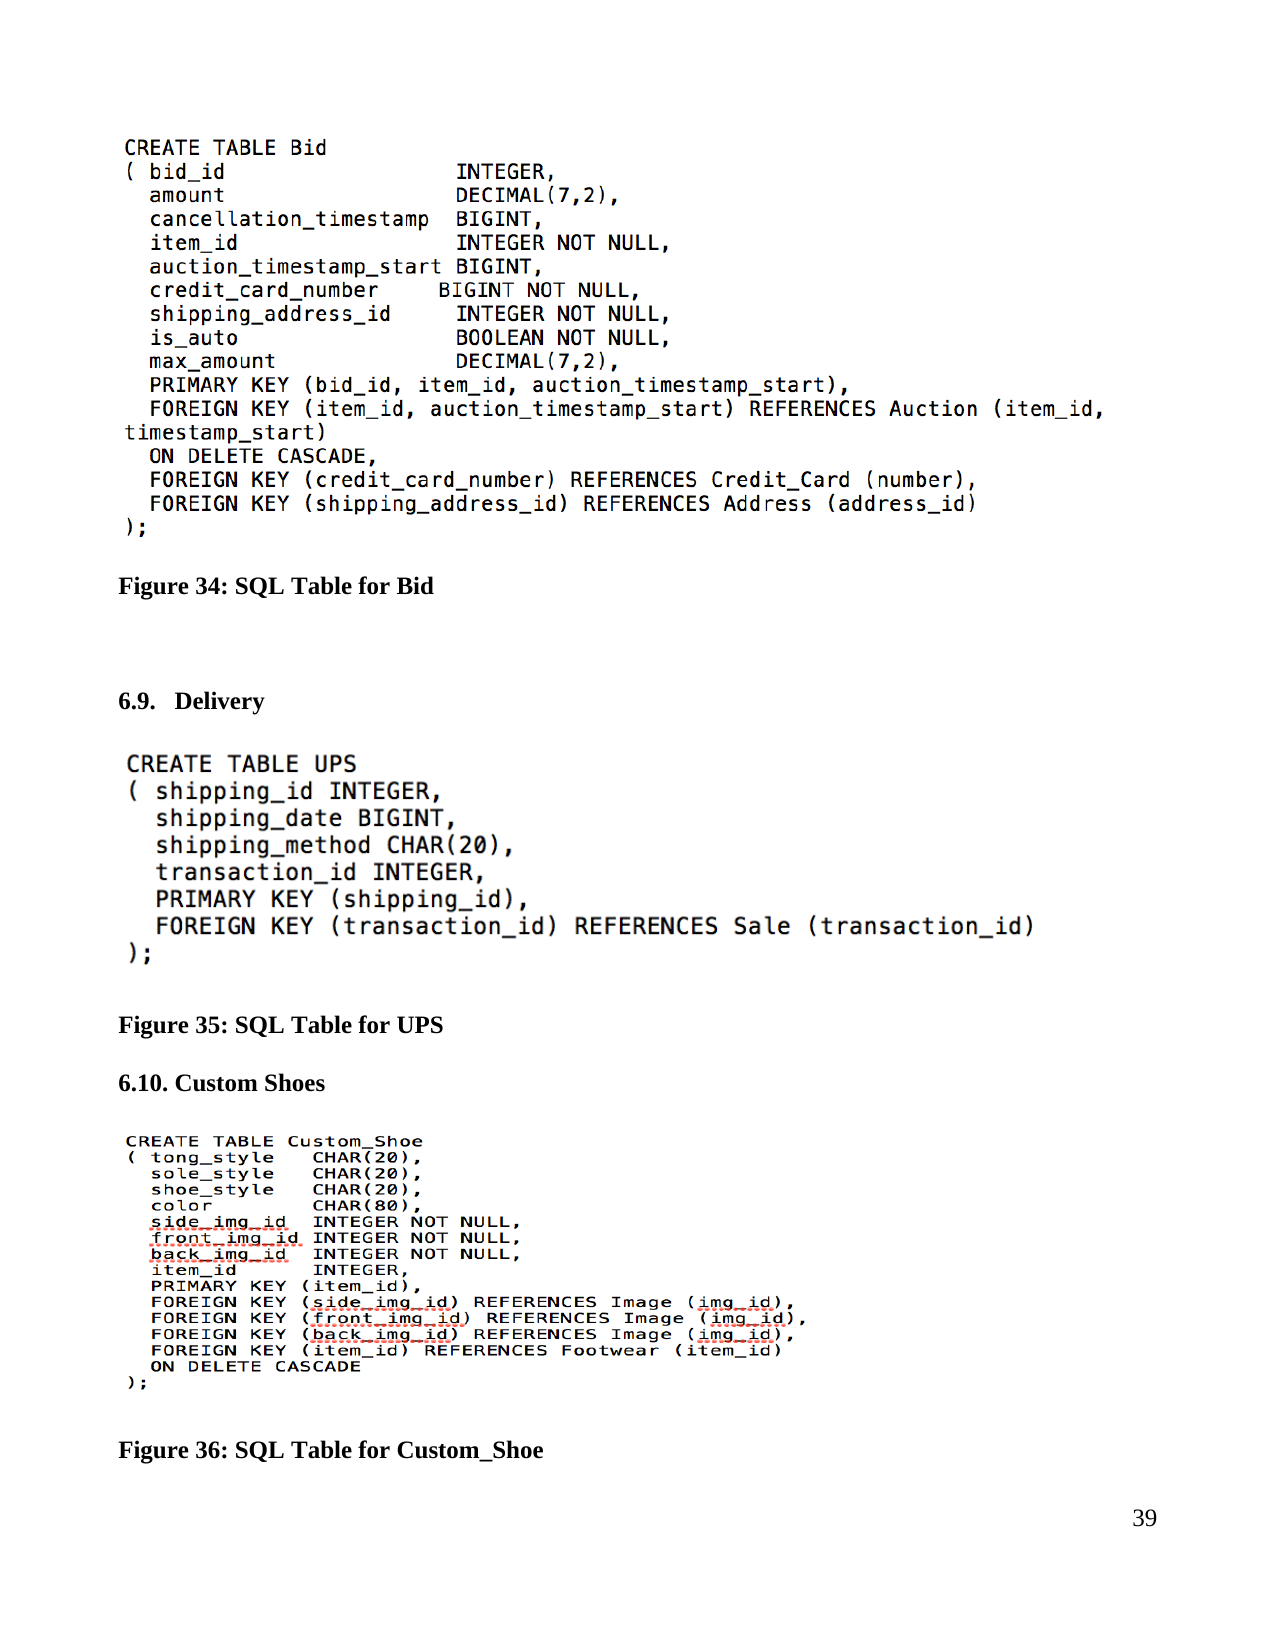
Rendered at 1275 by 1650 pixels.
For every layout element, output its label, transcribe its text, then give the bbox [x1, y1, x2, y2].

text Figure 35: SQL Table for UPS [118, 1010, 1157, 1039]
list Delivery [118, 686, 1157, 715]
list Custom Shoes [118, 1068, 1157, 1096]
text Figure 36: SQL Table for Custom_Shoe [118, 1436, 1157, 1464]
picture [118, 1125, 1157, 1407]
picture [118, 743, 1157, 982]
text Figure 34: SQL Table for Bid [118, 571, 1157, 600]
picture [118, 118, 1157, 543]
